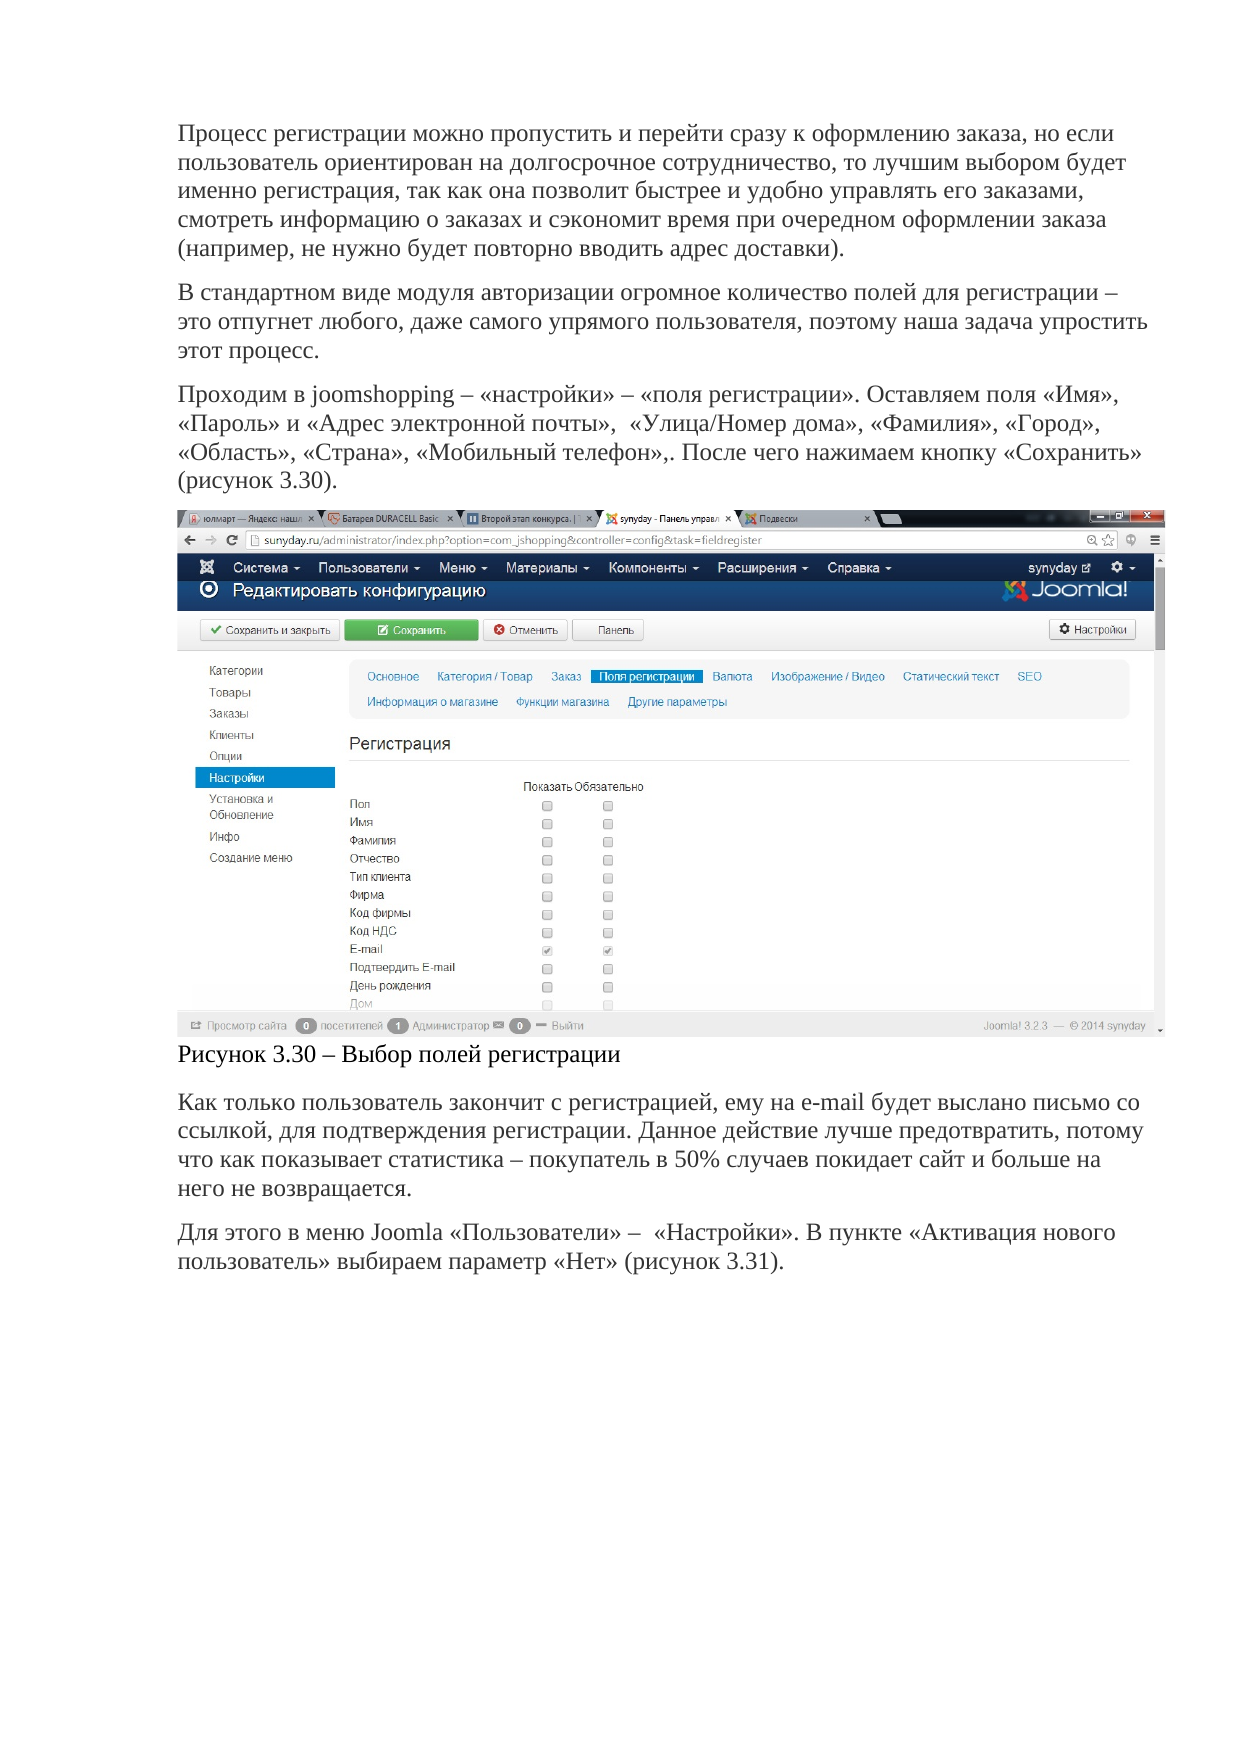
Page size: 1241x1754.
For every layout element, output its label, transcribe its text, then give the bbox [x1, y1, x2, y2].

picture [177, 510, 1166, 1037]
text В стандартном виде модуля авторизации огромное количество полей для регистрации – это отпугнет любого, даже самого упрямого пользователя, поэтому наша задача упростить этот процесс. [177, 277, 1152, 364]
text Как только пользователь закончит с регистрацией, ему на e-mail будет выслано письмо со ссылкой, для подтверждения регистрации. Данное действие лучше предотвратить, потому что как показывает статистика – покупатель в 50% случаев покидает сайт и больше на него не возвращается. [177, 1087, 1152, 1202]
text Для этого в меню Joomla «Пользователи» – «Настройки». В пункте «Активация нового пользователь» выбираем параметр «Нет» (рисунок 3.31). [177, 1217, 1152, 1275]
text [177, 118, 1152, 262]
text Проходим в joomshopping – «настройки» – «поля регистрации». Оставляем поля «Имя», «Пароль» и «Адрес электронной почты», «Улица/Номер дома», «Фамилия», «Город», «Область», «Страна», «Мобильный телефон»,. После чего нажимаем кнопку «Сохранить» (рисунок 3.30). [177, 379, 1152, 494]
text Рисунок 3.30 – Выбор полей регистрации [177, 1037, 1152, 1068]
